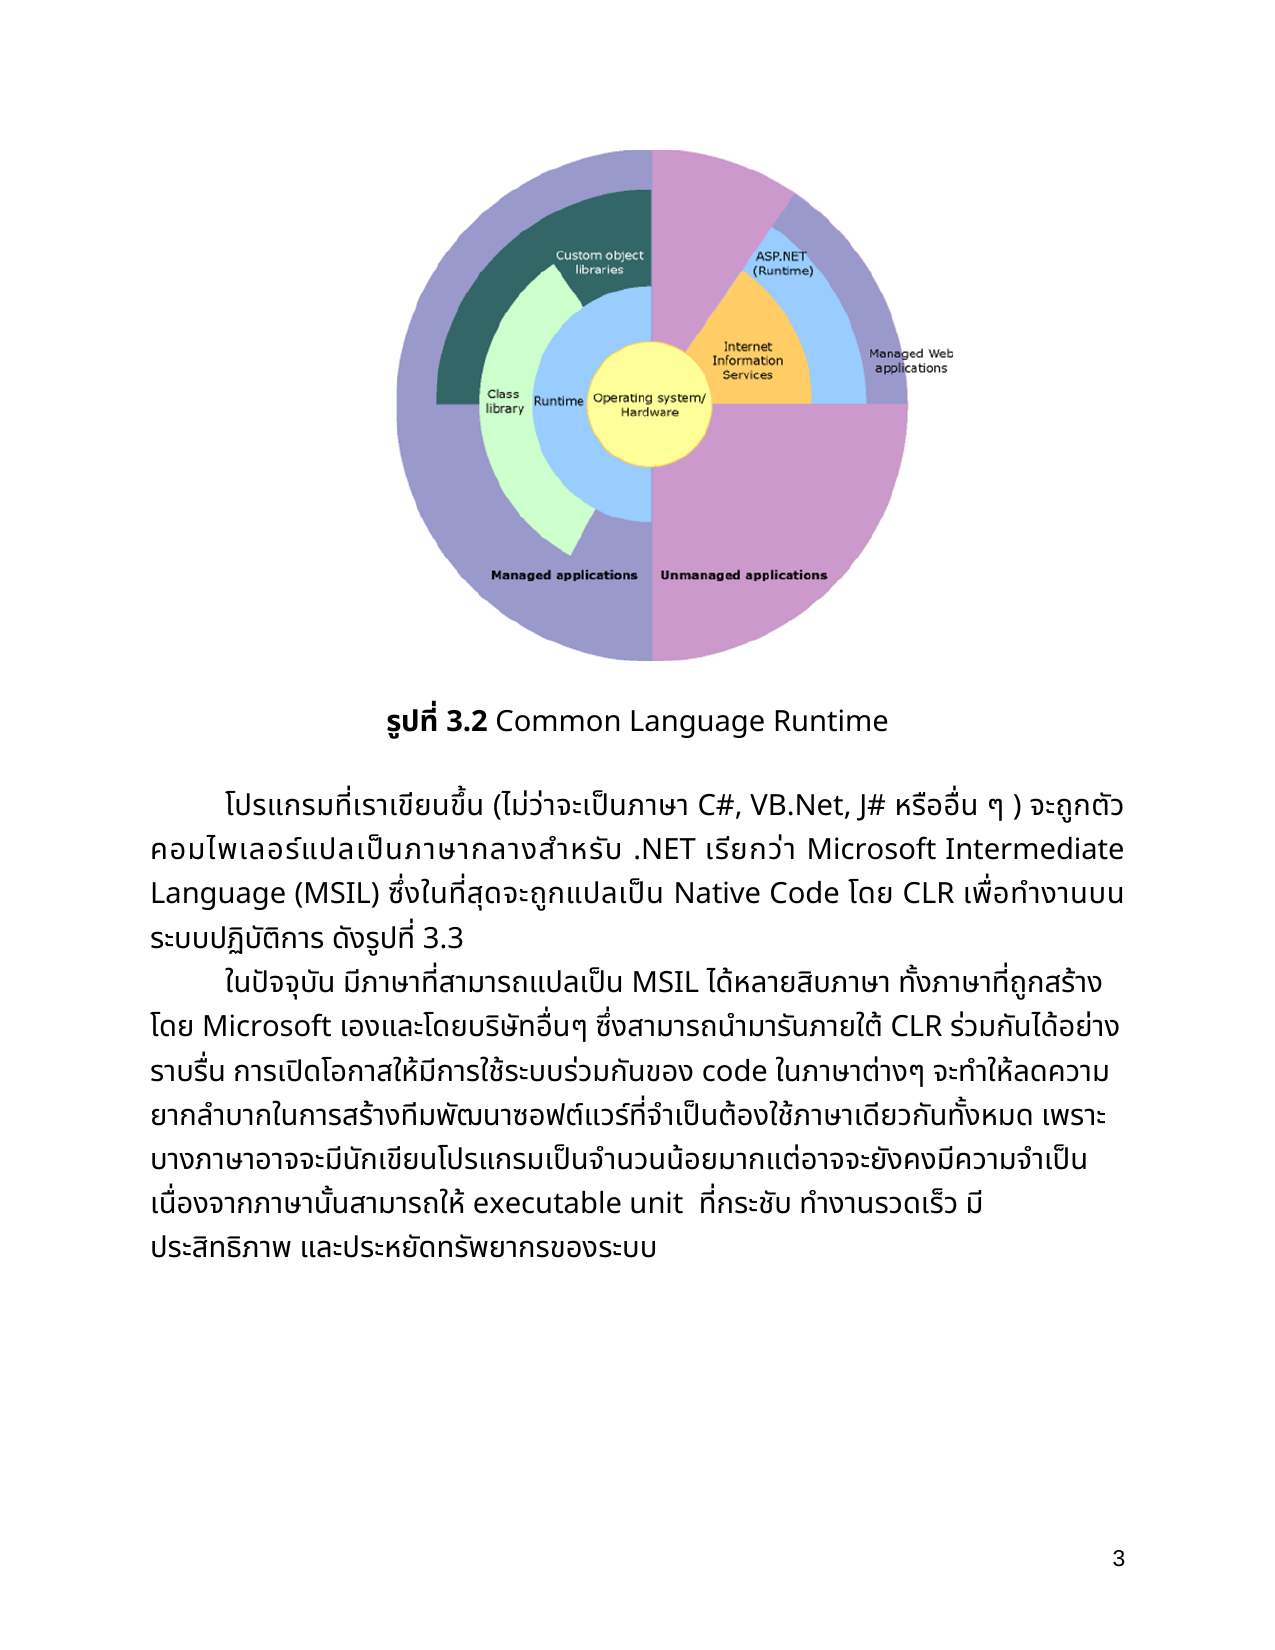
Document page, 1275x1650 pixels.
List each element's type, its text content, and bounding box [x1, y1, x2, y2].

text รูปที่ 3.2 Common Language Runtime [150, 700, 1125, 744]
text ในปัจจุบัน มีภาษาที่สามารถแปลเป็น MSIL ได้หลายสิบภาษา ทั้งภาษาที่ถูกสร้างโดย Microsoft เองและโดยบริษัทอื่นๆ ซึ่งสามารถนำมารันภายใต้ CLR ร่วมกันได้อย่างราบรื่น การเปิดโอกาสให้มีการใช้ระบบร่วมกันของ code ในภาษาต่างๆ จะทำให้ลดความยากลำบากในการสร้างทีมพัฒนาซอฟต์แวร์ที่จำเป็นต้องใช้ภาษาเดียวกันทั้งหมด เพราะบางภาษาอาจจะมีนักเขียนโปรแกรมเป็นจำนวนน้อยมากแต่อาจจะยังคงมีความจำเป็น เนื่องจากภาษานั้นสามารถให้ executable unit ที่กระชับ ทำงานรวดเร็ว มีประสิทธิภาพ และประหยัดทรัพยากรของระบบ [150, 961, 1125, 1271]
picture [396, 150, 954, 661]
text โปรแกรมที่เราเขียนขึ้น (ไม่ว่าจะเป็นภาษา C#, VB.Net, J# หรืออื่น ๆ ) จะถูกตัวคอมไพเลอร์แปลเป็นภาษากลางสำหรับ .NET เรียกว่า Microsoft Intermediate Language (MSIL) ซึ่งในที่สุดจะถูกแปลเป็น Native Code โดย CLR เพื่อทำงานบนระบบปฏิบัติการ ดังรูปที่ 3.3 [150, 784, 1125, 961]
